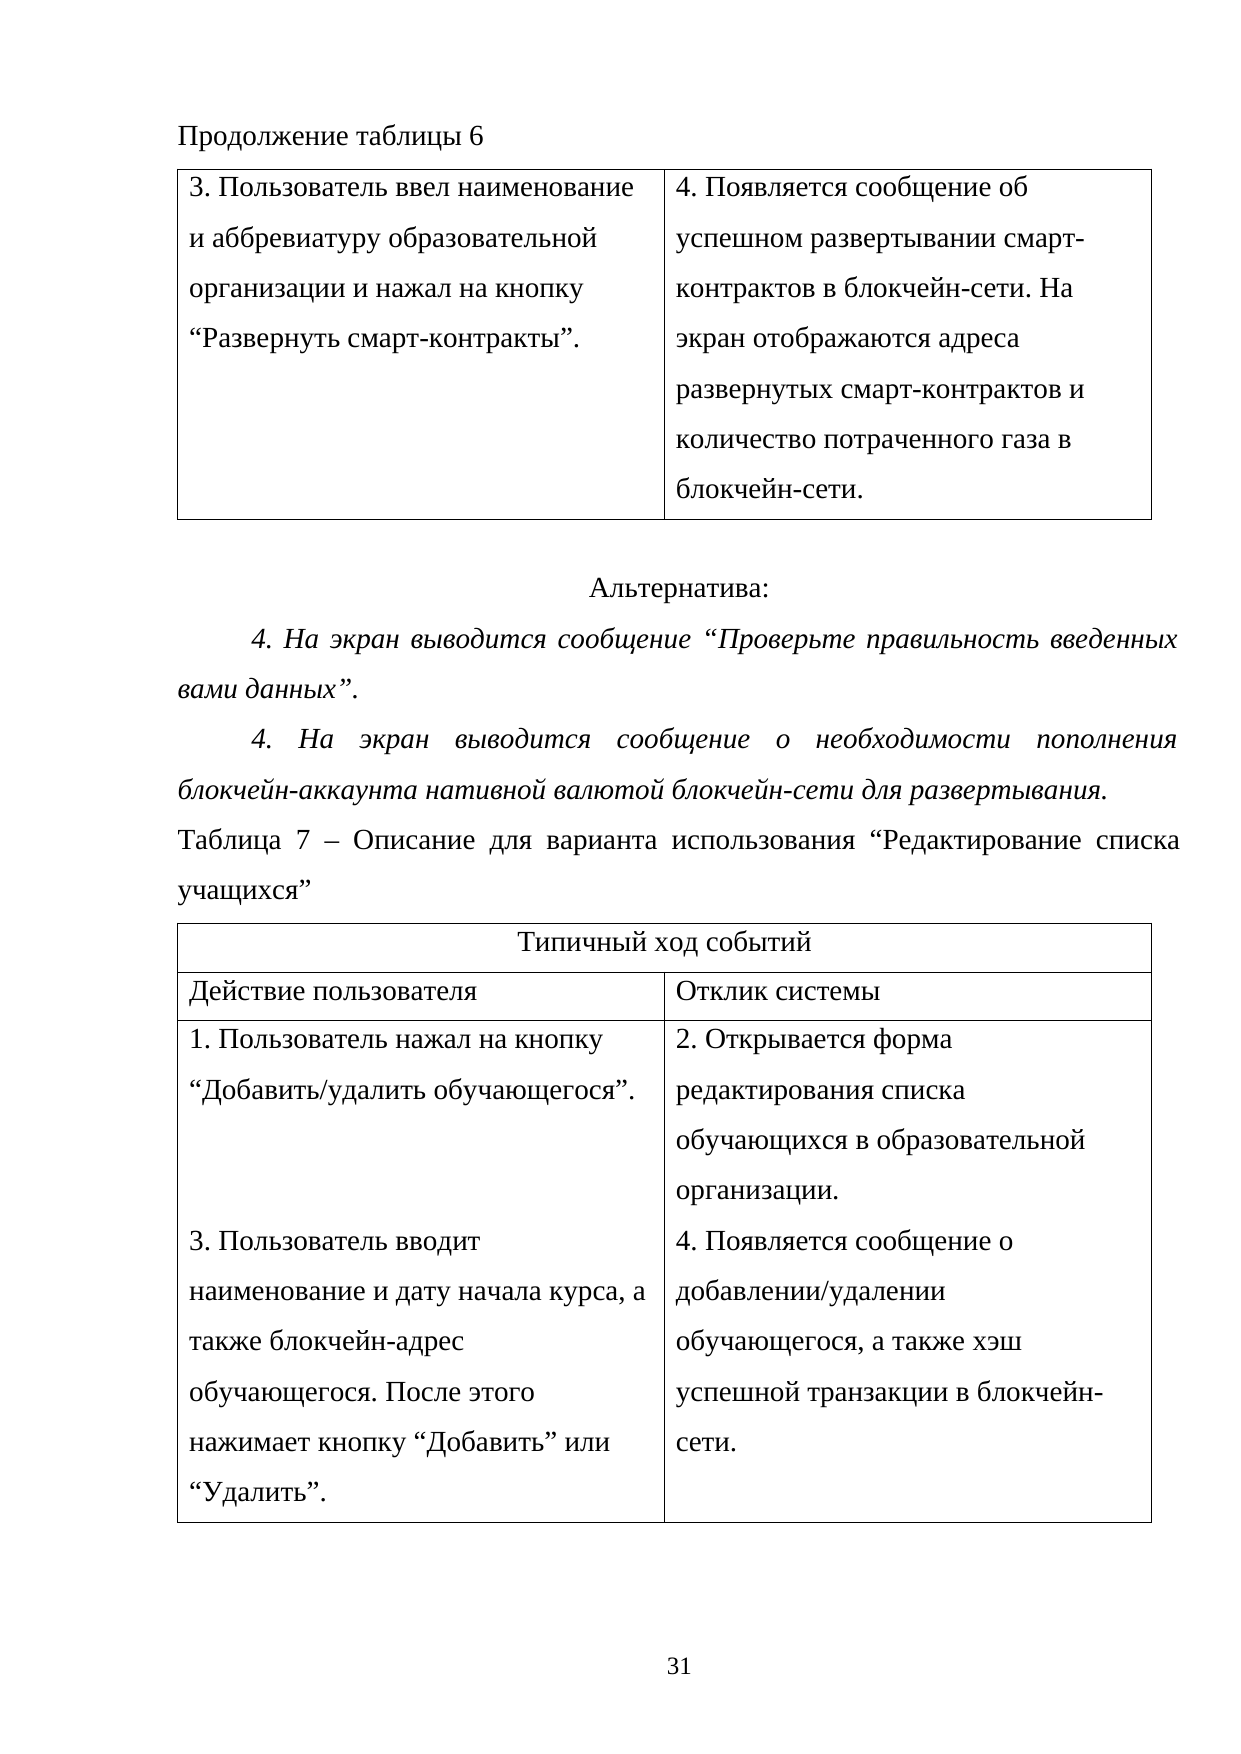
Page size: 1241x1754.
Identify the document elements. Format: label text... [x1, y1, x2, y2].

table_cell Действие пользователя [178, 973, 664, 1020]
table_header 3. Пользователь ввел наименование и аббревиатуру образовательной организации и нажал на кнопку “Развернуть смарт-контракты”. [178, 170, 664, 519]
text Таблица 7 – Описание для варианта использования “Редактирование списка учащихся” [177, 822, 1181, 906]
table_header 4. Появляется сообщение об успешном развертывании смарт-контрактов в блокчейн-сети. На экран отображаются адреса развернутых смарт-контрактов и количество потраченного газа в блокчейн-сети. [665, 170, 1151, 519]
text 4. На экран выводится сообщение о необходимости пополнения блокчейн-аккаунта нативной валютой блокчейн-сети для развертывания. [177, 721, 1181, 805]
text Альтернатива: [177, 571, 1181, 604]
text Продолжение таблицы 6 [177, 118, 1181, 152]
table_cell 1. Пользователь нажал на кнопку “Добавить/удалить обучающегося”. 3. Пользователь вводит наименование и дату начала курса, а также блокчейн-адрес обучающегося. После этого нажимает кнопку “Добавить” или “Удалить”. [178, 1021, 664, 1522]
text 4. На экран выводится сообщение “Проверьте правильность введенных вами данных”. [177, 621, 1181, 705]
table_cell 2. Открывается форма редактирования списка обучающихся в образовательной организации. 4. Появляется сообщение о добавлении/удалении обучающегося, а также хэш успешной транзакции в блокчейн-сети. [665, 1021, 1151, 1522]
table_cell Отклик системы [665, 973, 1151, 1020]
table_header Типичный ход событий [178, 924, 1151, 972]
